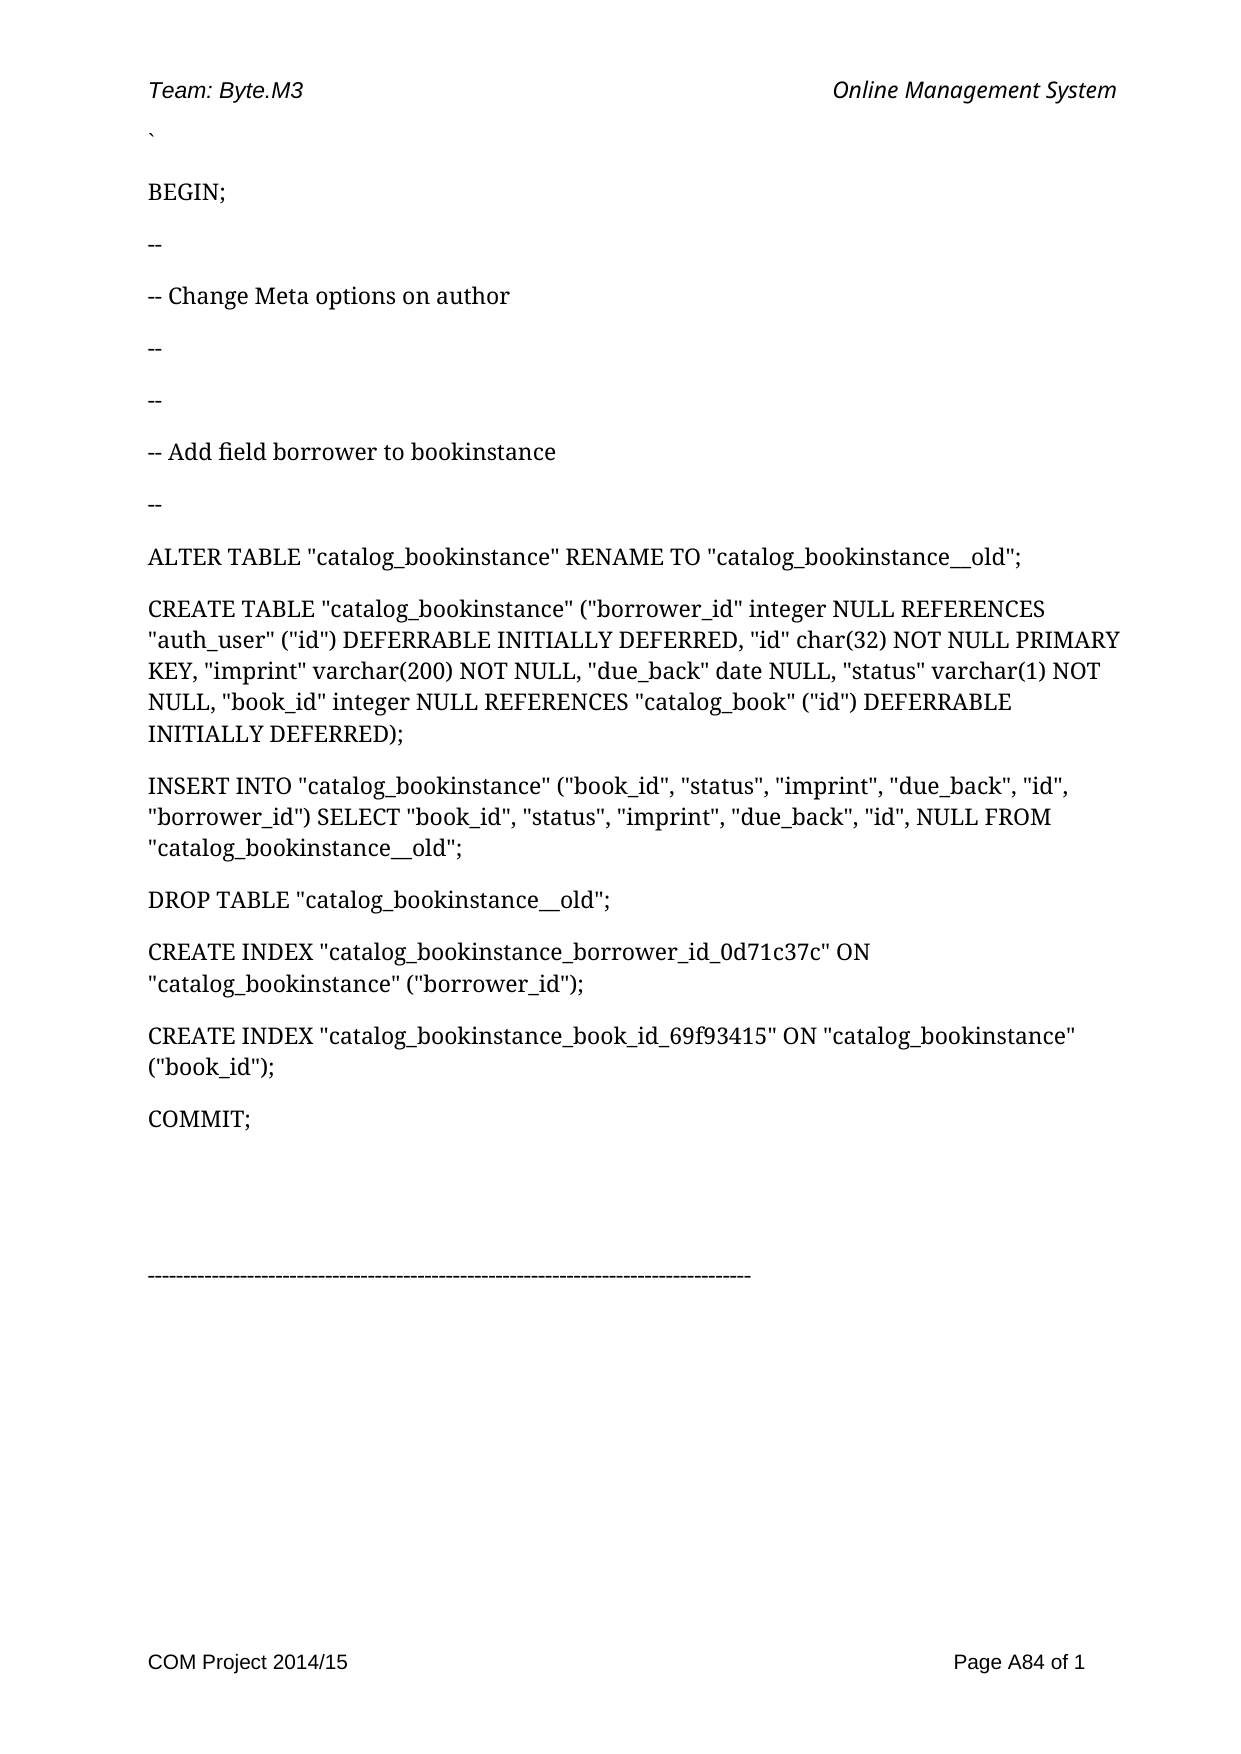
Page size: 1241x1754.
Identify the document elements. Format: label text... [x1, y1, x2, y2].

text BEGIN; [148, 176, 1122, 207]
text ALTER TABLE "catalog_bookinstance" RENAME TO "catalog_bookinstance__old"; [148, 541, 1122, 572]
text CREATE INDEX "catalog_bookinstance_book_id_69f93415" ON "catalog_bookinstance" ("book_id"); [148, 1020, 1122, 1082]
text COMMIT; [148, 1103, 1122, 1134]
text -- [148, 228, 1122, 259]
text INSERT INTO "catalog_bookinstance" ("book_id", "status", "imprint", "due_back", "id", "borrower_id") SELECT "book_id", "status", "imprint", "due_back", "id", NULL FROM "catalog_bookinstance__old"; [148, 770, 1122, 863]
text -- [148, 384, 1122, 416]
text CREATE TABLE "catalog_bookinstance" ("borrower_id" integer NULL REFERENCES "auth_user" ("id") DEFERRABLE INITIALLY DEFERRED, "id" char(32) NOT NULL PRIMARY KEY, "imprint" varchar(200) NOT NULL, "due_back" date NULL, "status" varchar(1) NOT NULL, "book_id" integer NULL REFERENCES "catalog_book" ("id") DEFERRABLE INITIALLY DEFERRED); [148, 593, 1122, 749]
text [148, 1259, 1122, 1291]
text CREATE INDEX "catalog_bookinstance_borrower_id_0d71c37c" ON "catalog_bookinstance" ("borrower_id"); [148, 936, 1122, 999]
text DROP TABLE "catalog_bookinstance__old"; [148, 884, 1122, 916]
text -- [148, 332, 1122, 363]
text -- Change Meta options on author [148, 280, 1122, 311]
text -- [148, 488, 1122, 520]
text -- Add field borrower to bookinstance [148, 436, 1122, 468]
